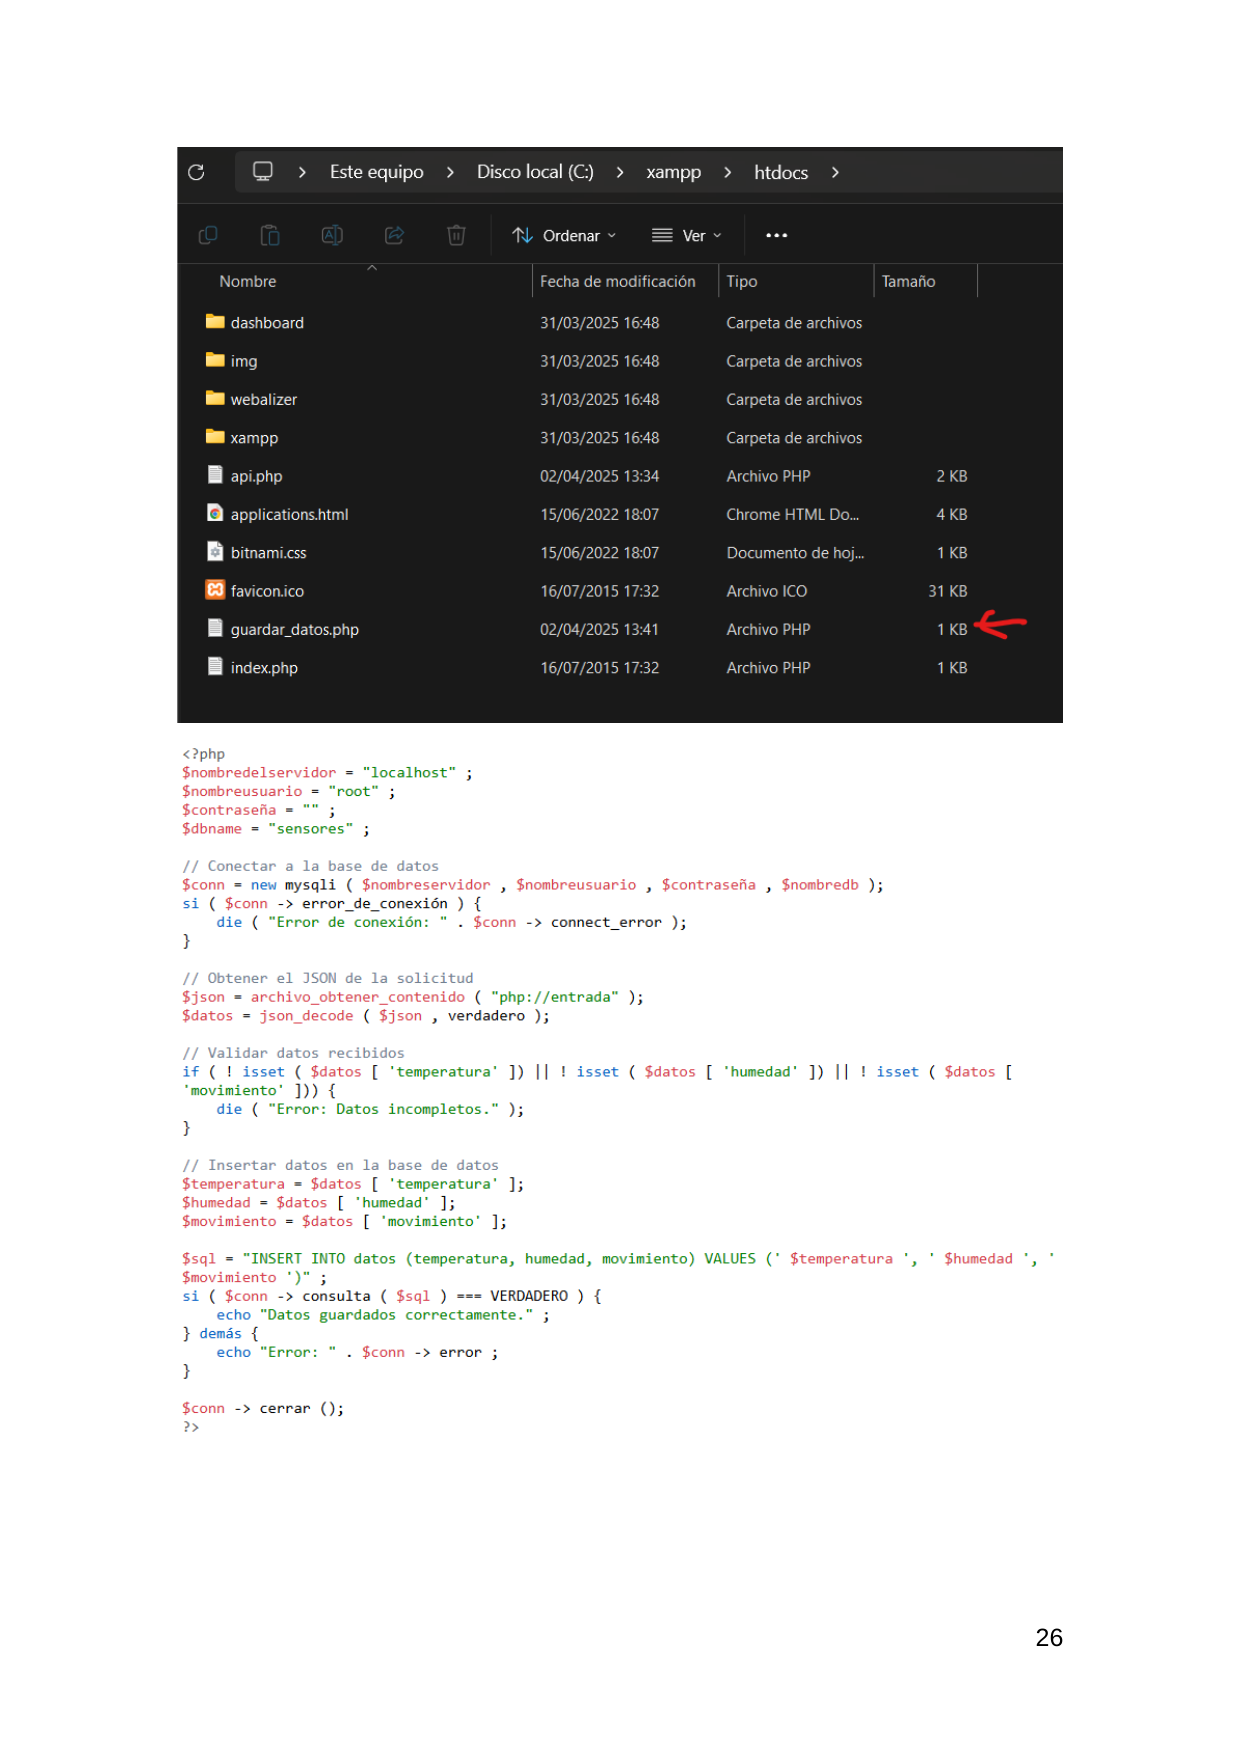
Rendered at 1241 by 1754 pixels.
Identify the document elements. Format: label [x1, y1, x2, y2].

picture [177, 147, 1063, 723]
picture [177, 741, 1063, 1439]
